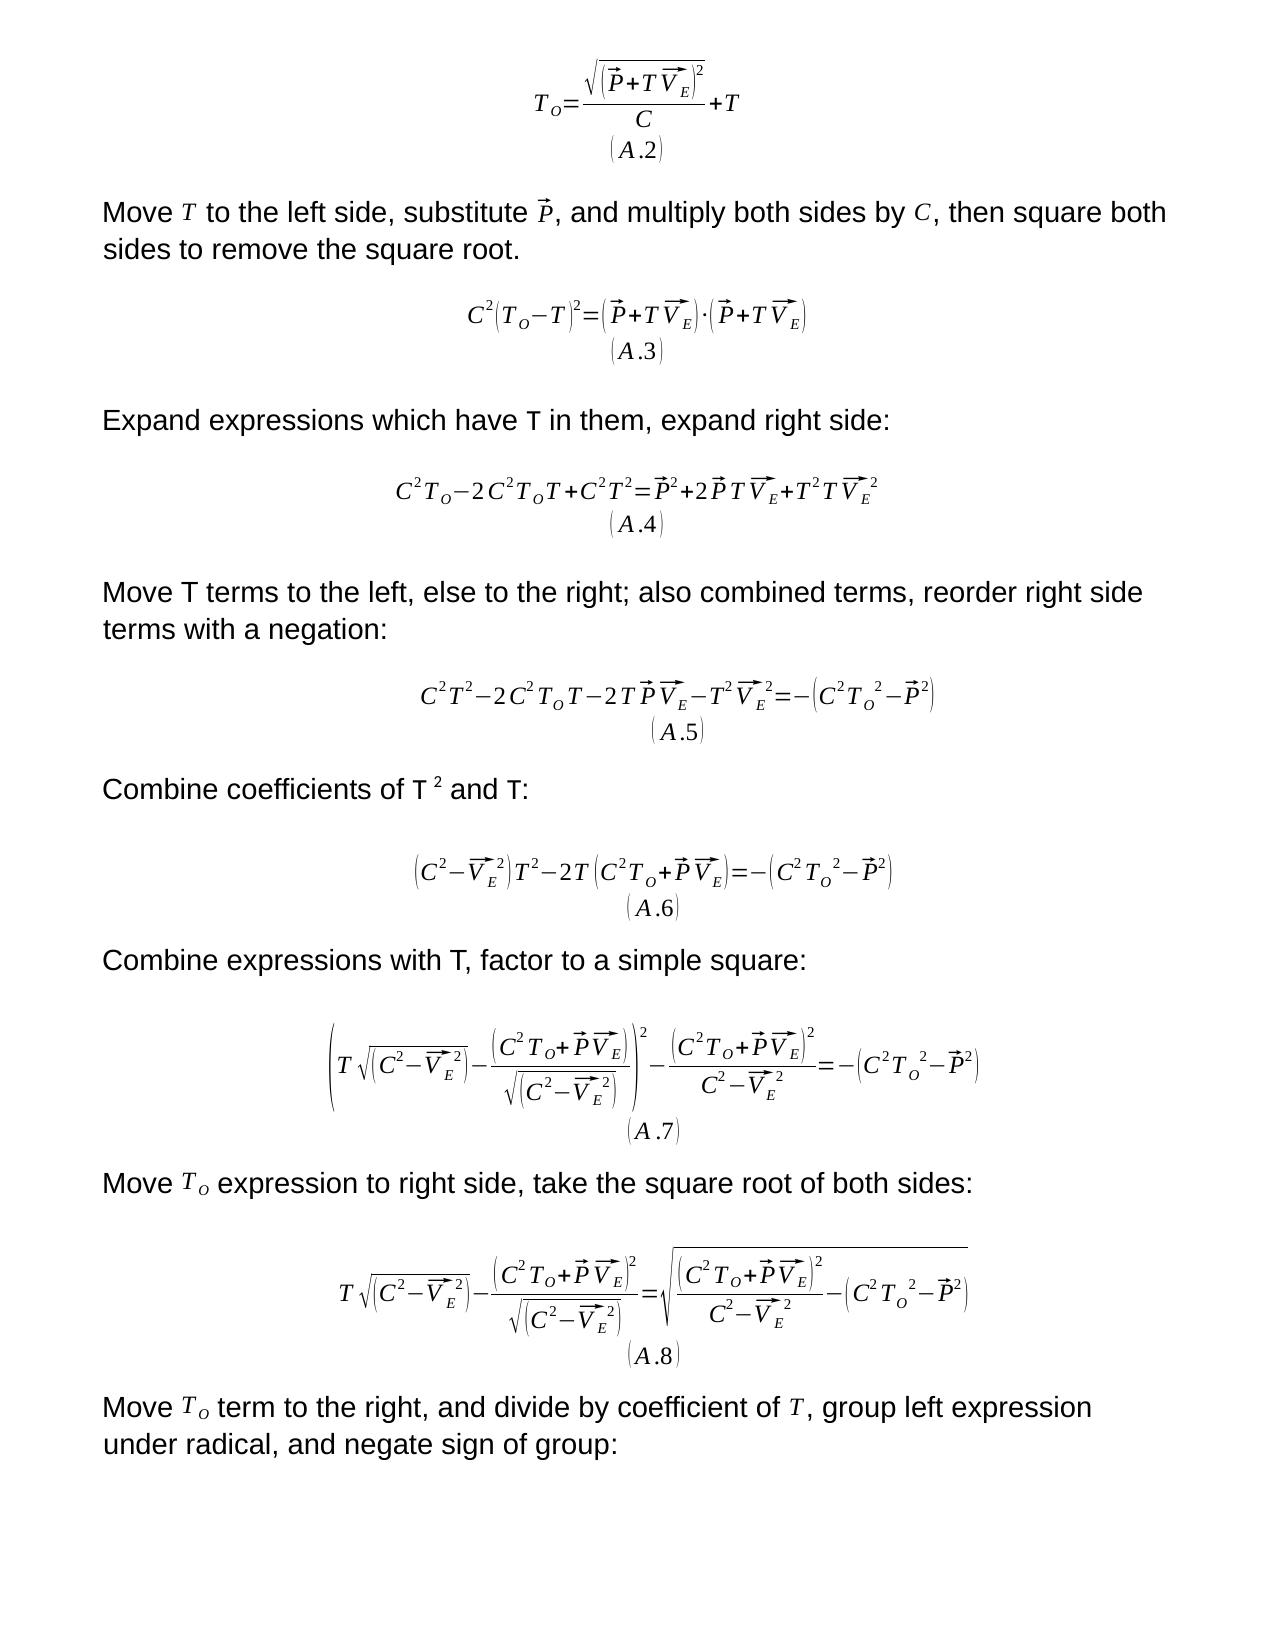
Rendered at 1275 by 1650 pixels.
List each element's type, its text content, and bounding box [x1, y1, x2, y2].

text Expand expressions which have T in them, expand right side: [102, 402, 1172, 437]
text Move T terms to the left, else to the right; also combined terms, reorder right side terms with a negation: [102, 575, 1172, 645]
text Combine coefficients of T 2 and T: [102, 771, 1172, 806]
text Move expression to right side, take the square root of both sides: [102, 1166, 1172, 1200]
text Combine expressions with T, factor to a simple square: [102, 943, 1172, 976]
text Move term to the right, and divide by coefficient of , group left expression under radical, and negate sign of group: [102, 1390, 1172, 1461]
text Move to the left side, substitute , and multiply both sides by , then square both sides to remove the square root. [102, 196, 1172, 266]
